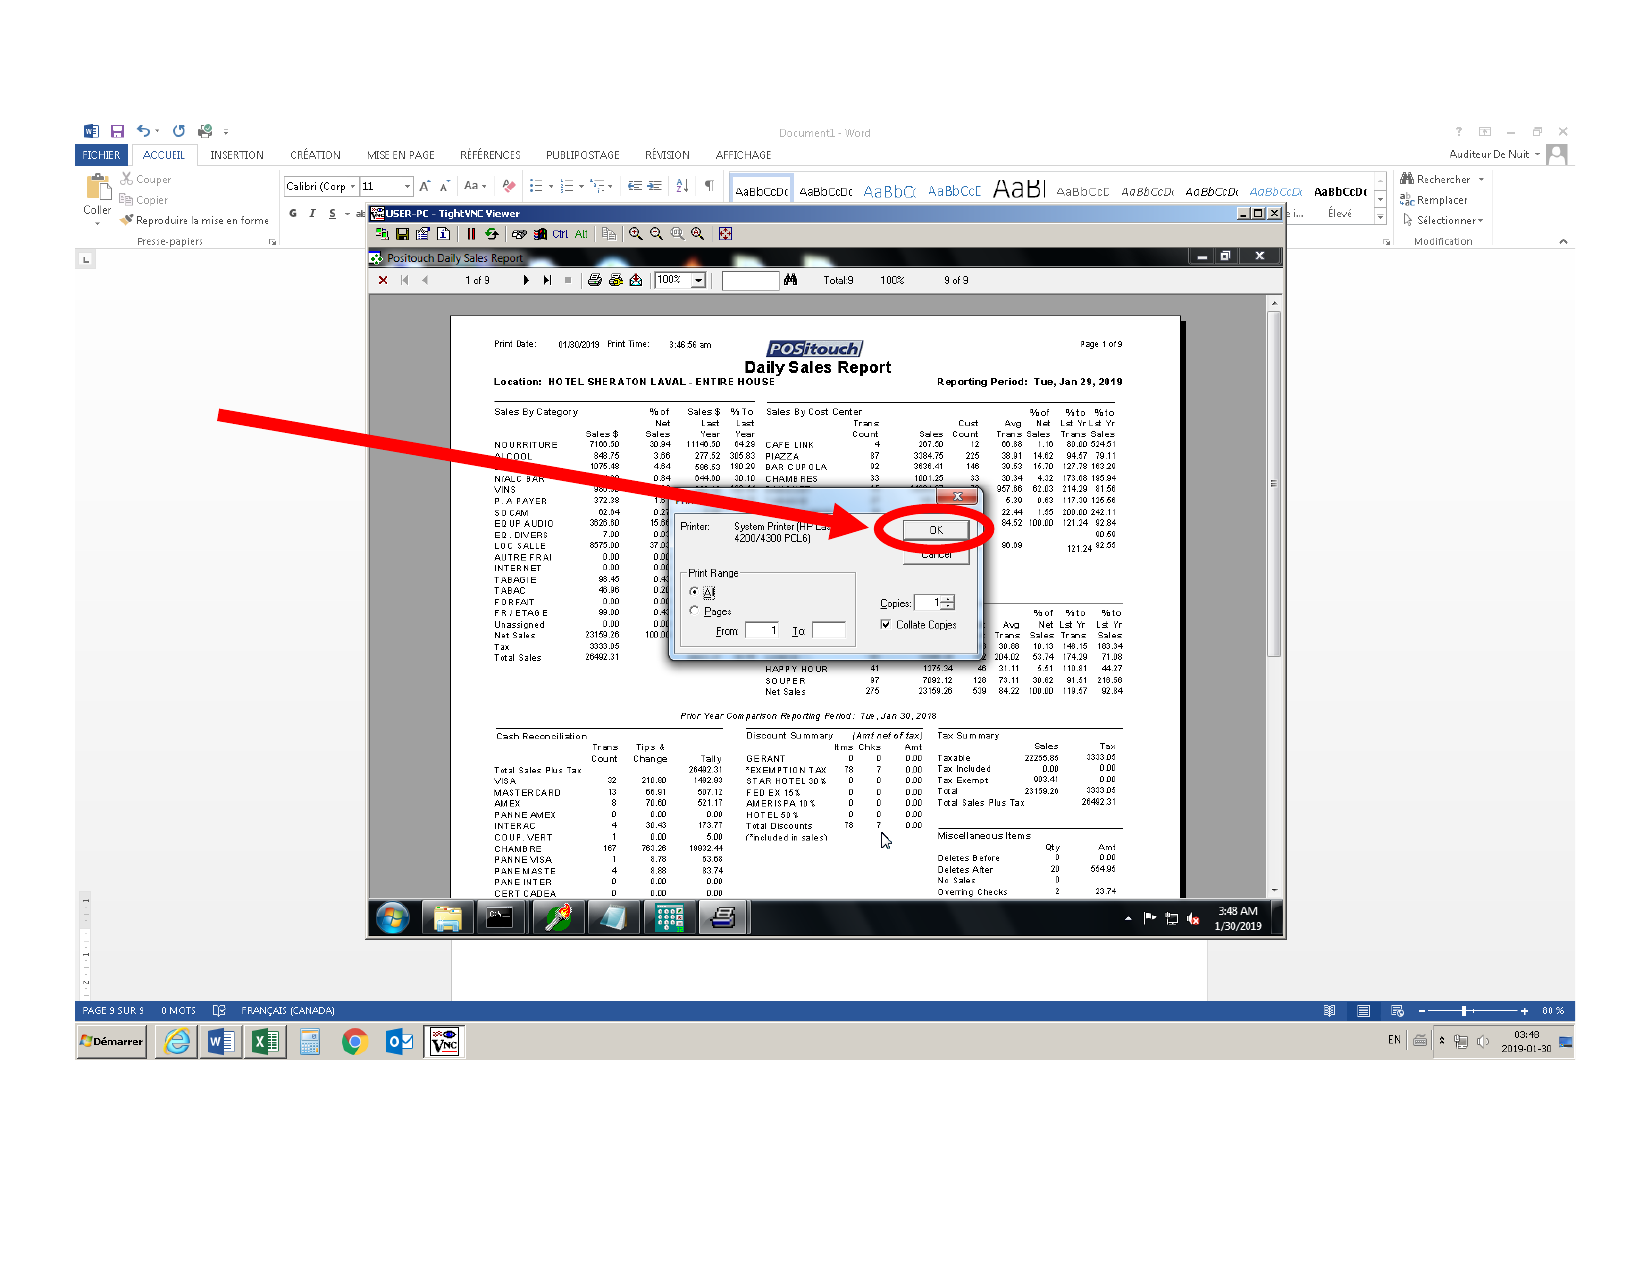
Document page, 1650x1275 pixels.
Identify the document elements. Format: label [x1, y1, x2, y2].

picture [75, 121, 1575, 1060]
